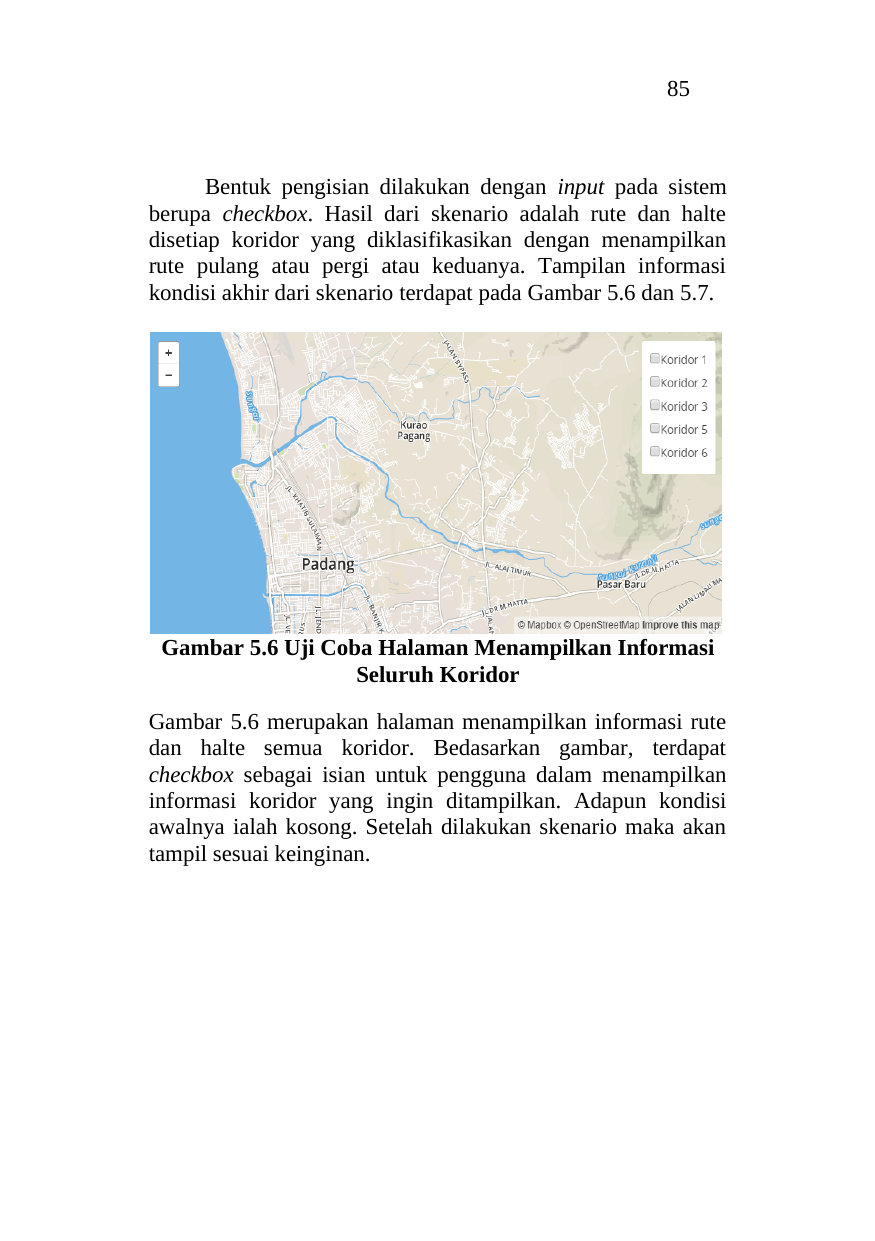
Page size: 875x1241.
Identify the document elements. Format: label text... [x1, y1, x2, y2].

picture [148, 331, 722, 635]
text Bentuk pengisian dilakukan dengan input pada sistem berupa checkbox. Hasil dari skenario adalah rute dan halte disetiap koridor yang diklasifikasikan dengan menampilkan rute pulang atau pergi atau keduanya. Tampilan informasi kondisi akhir dari skenario terdapat pada Gambar 5.6 dan 5.7. [148, 173, 727, 305]
text Gambar 5.6 merupakan halaman menampilkan informasi rute dan halte semua koridor. Bedasarkan gambar, terdapat checkbox sebagai isian untuk pengguna dalam menampilkan informasi koridor yang ingin ditampilkan. Adapun kondisi awalnya ialah kosong. Setelah dilakukan skenario maka akan tampil sesuai keinginan. [148, 708, 727, 866]
